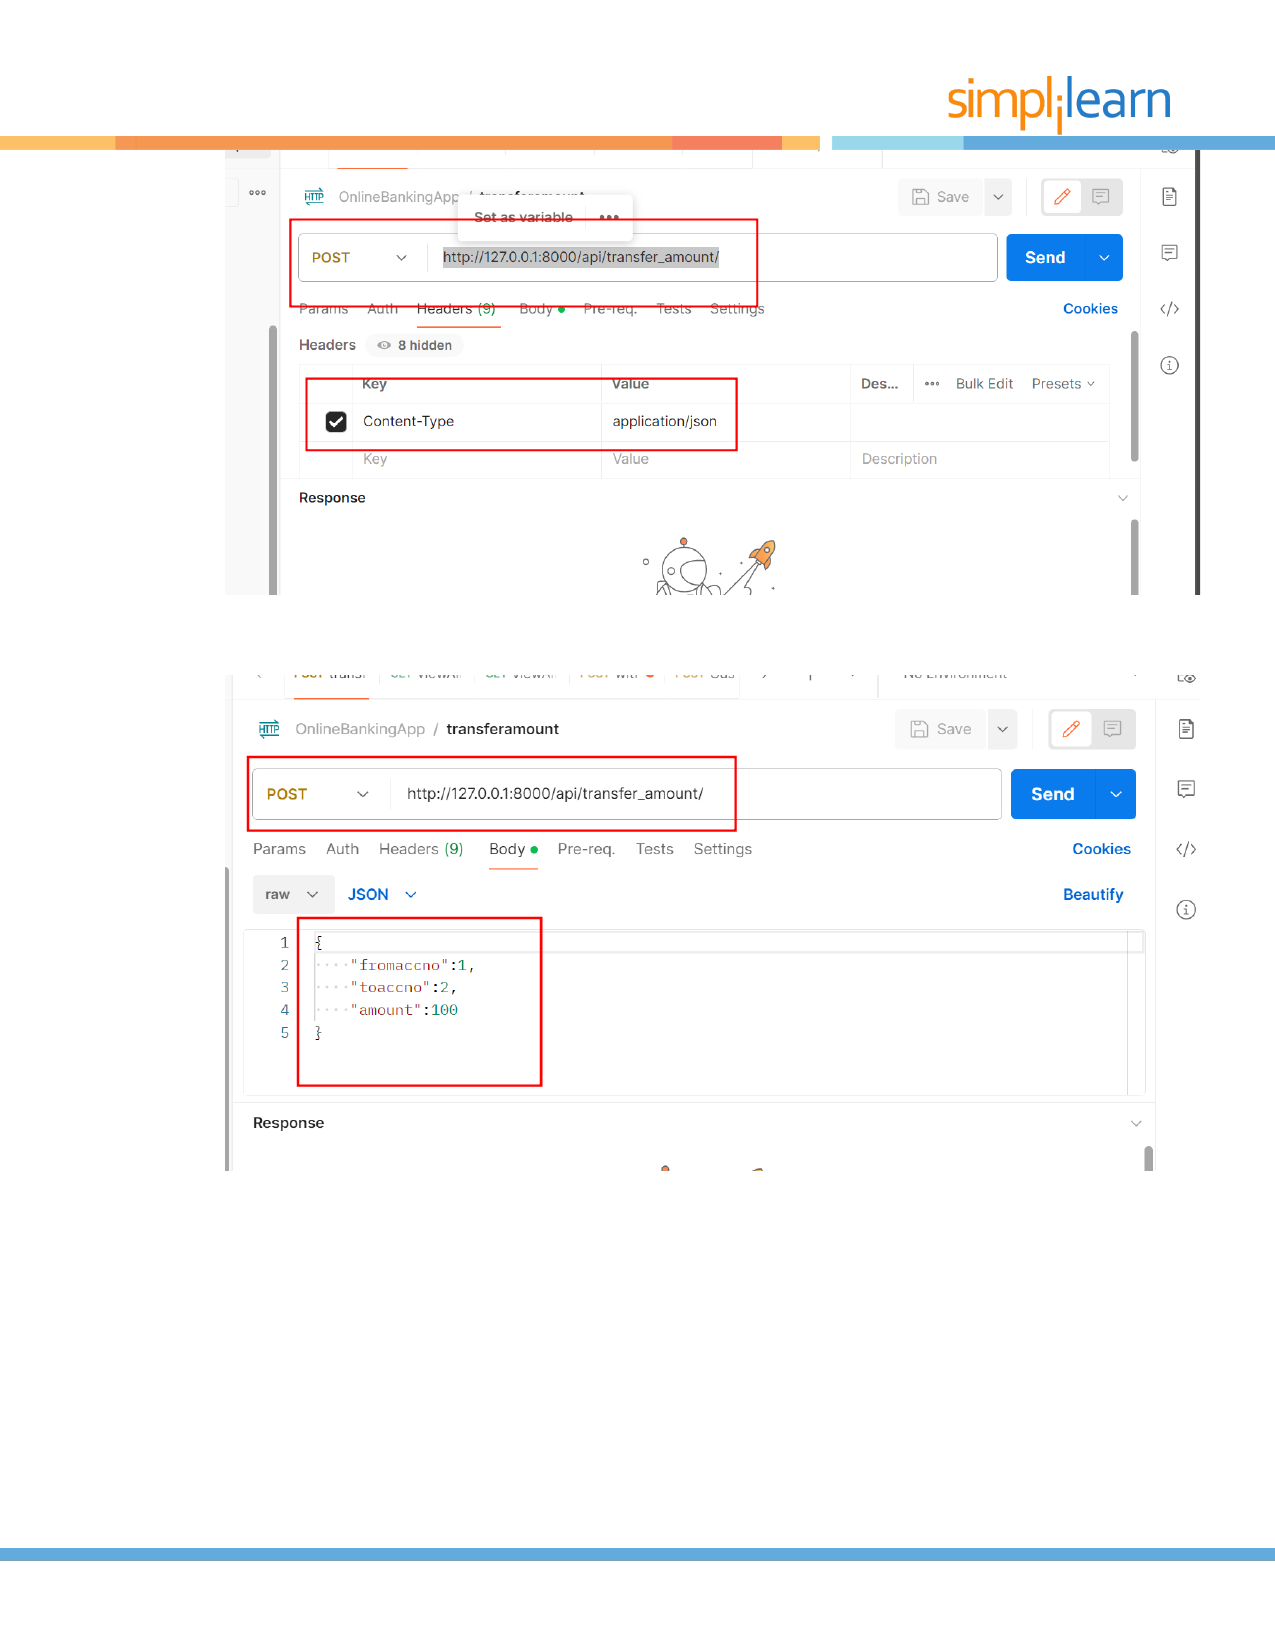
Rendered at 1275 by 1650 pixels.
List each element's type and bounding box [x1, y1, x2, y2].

picture [0, 1548, 1275, 1562]
picture [225, 675, 1200, 1171]
picture [0, 76, 1275, 595]
